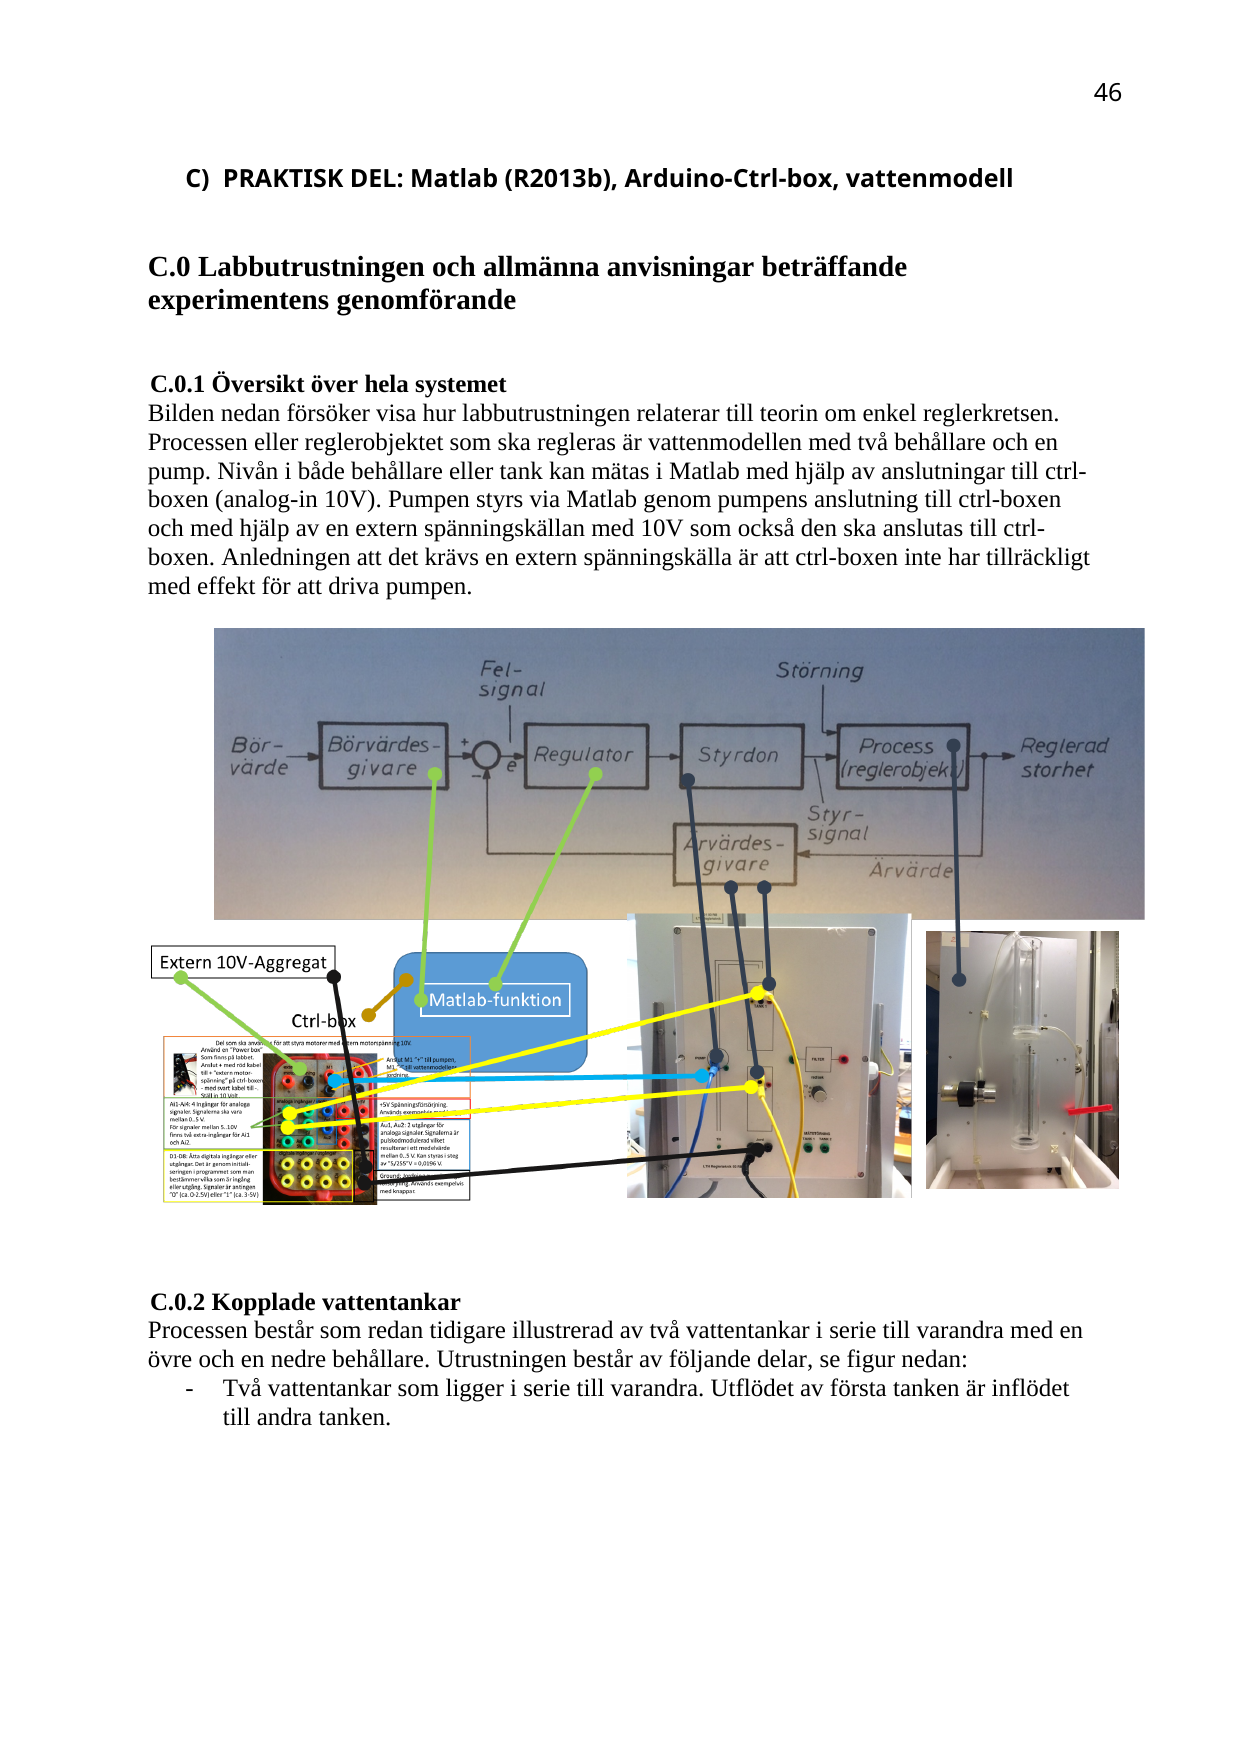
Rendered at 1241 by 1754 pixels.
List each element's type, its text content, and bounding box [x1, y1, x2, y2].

text Processen består som redan tidigare illustrerad av två vattentankar i serie till varandra med en övre och en nedre behållare. Utrustningen består av följande delar, se figur nedan: [148, 1315, 1092, 1373]
text Bilden nedan försöker visa hur labbutrustningen relaterar till teorin om enkel reglerkretsen. Processen eller reglerobjektet som ska regleras är vattenmodellen med två behållare och en pump. Nivån i både behållare eller tank kan mätas i Matlab med hjälp av anslutningar till ctrl-boxen (analog-in 10V). Pumpen styrs via Matlab genom pumpens anslutning till ctrl-boxen och med hjälp av en extern spänningskällan med 10V som också den ska anslutas till ctrl-boxen. Anledningen att det krävs en extern spänningskälla är att ctrl-boxen inte har tillräckligt med effekt för att driva pumpen. [148, 398, 1092, 599]
picture [147, 628, 1145, 1205]
subtitle C.0 Labbutrustningen och allmänna anvisningar beträffande experimentens genomförande [148, 249, 1092, 316]
subtitle C.0.2 Kopplade vattentankar [150, 1287, 1092, 1315]
list Två vattentankar som ligger i serie till varandra. Utflödet av första tanken är inflödet till andra tanken. [185, 1373, 1092, 1430]
subtitle PRAKTISK DEL: Matlab (R2013b), Arduino-Ctrl-box, vattenmodell [185, 161, 1092, 195]
subtitle C.0.1 Översikt över hela systemet [150, 369, 1092, 398]
